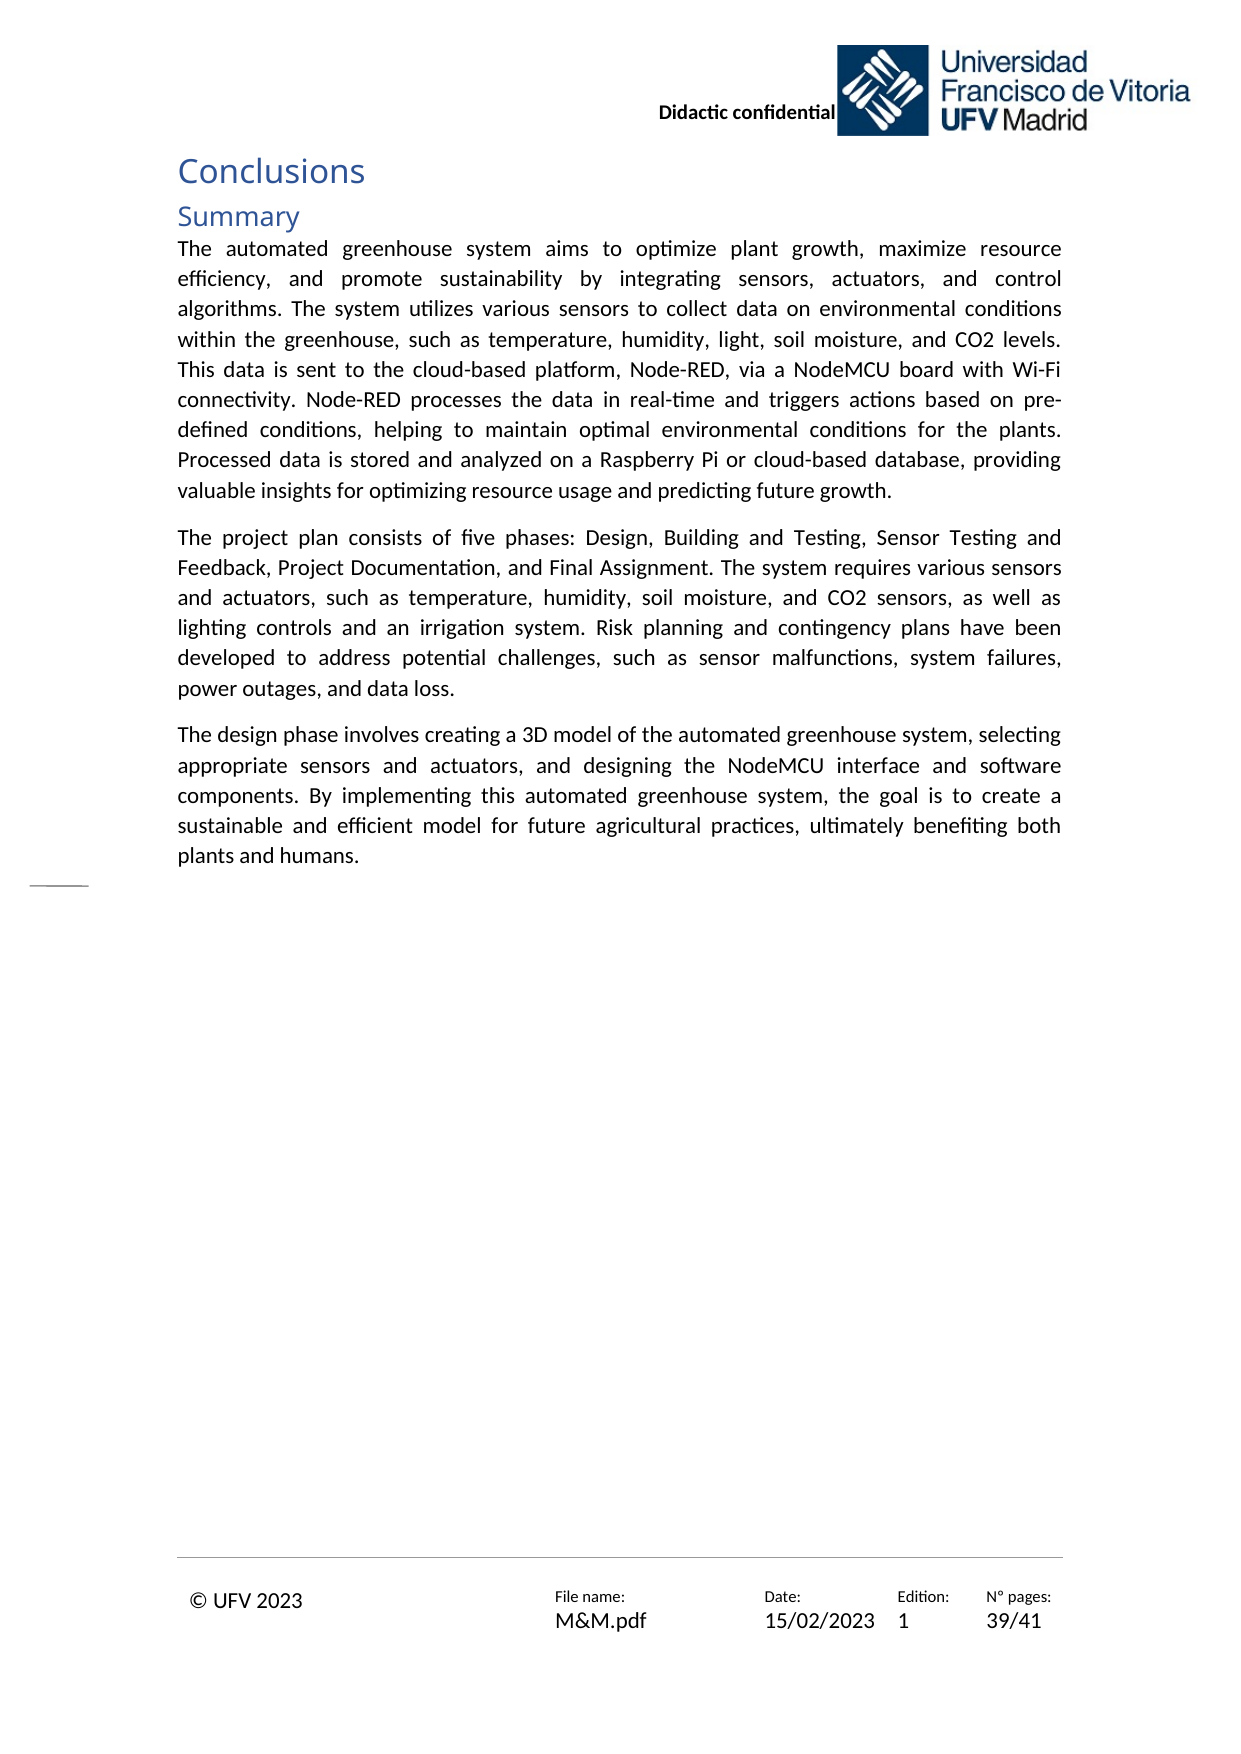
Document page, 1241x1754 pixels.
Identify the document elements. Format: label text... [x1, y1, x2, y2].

text Conclusions [177, 148, 1063, 193]
subtitle Summary [177, 197, 1063, 234]
text The automated greenhouse system aims to optimize plant growth, maximize resource efficiency, and promote sustainability by integrating sensors, actuators, and control algorithms. The system utilizes various sensors to collect data on environmental conditions within the greenhouse, such as temperature, humidity, light, soil moisture, and CO2 levels. This data is sent to the cloud-based platform, Node-RED, via a NodeMCU board with Wi-Fi connectivity. Node-RED processes the data in real-time and triggers actions based on pre-defined conditions, helping to maintain optimal environmental conditions for the plants. Processed data is stored and analyzed on a Raspberry Pi or cloud-based database, providing valuable insights for optimizing resource usage and predicting future growth. [177, 234, 1063, 504]
picture [837, 45, 1213, 136]
text The project plan consists of five phases: Design, Building and Testing, Sensor Testing and Feedback, Project Documentation, and Final Assignment. The system requires various sensors and actuators, such as temperature, humidity, soil moisture, and CO2 sensors, as well as lighting controls and an irrigation system. Risk planning and contingency plans have been developed to address potential challenges, such as sensor malfunctions, system failures, power outages, and data loss. [177, 523, 1063, 702]
text The design phase involves creating a 3D model of the automated greenhouse system, selecting appropriate sensors and actuators, and designing the NodeMCU interface and software components. By implementing this automated greenhouse system, the goal is to create a sustainable and efficient model for future agricultural practices, ultimately benefiting both plants and humans. [177, 721, 1063, 869]
